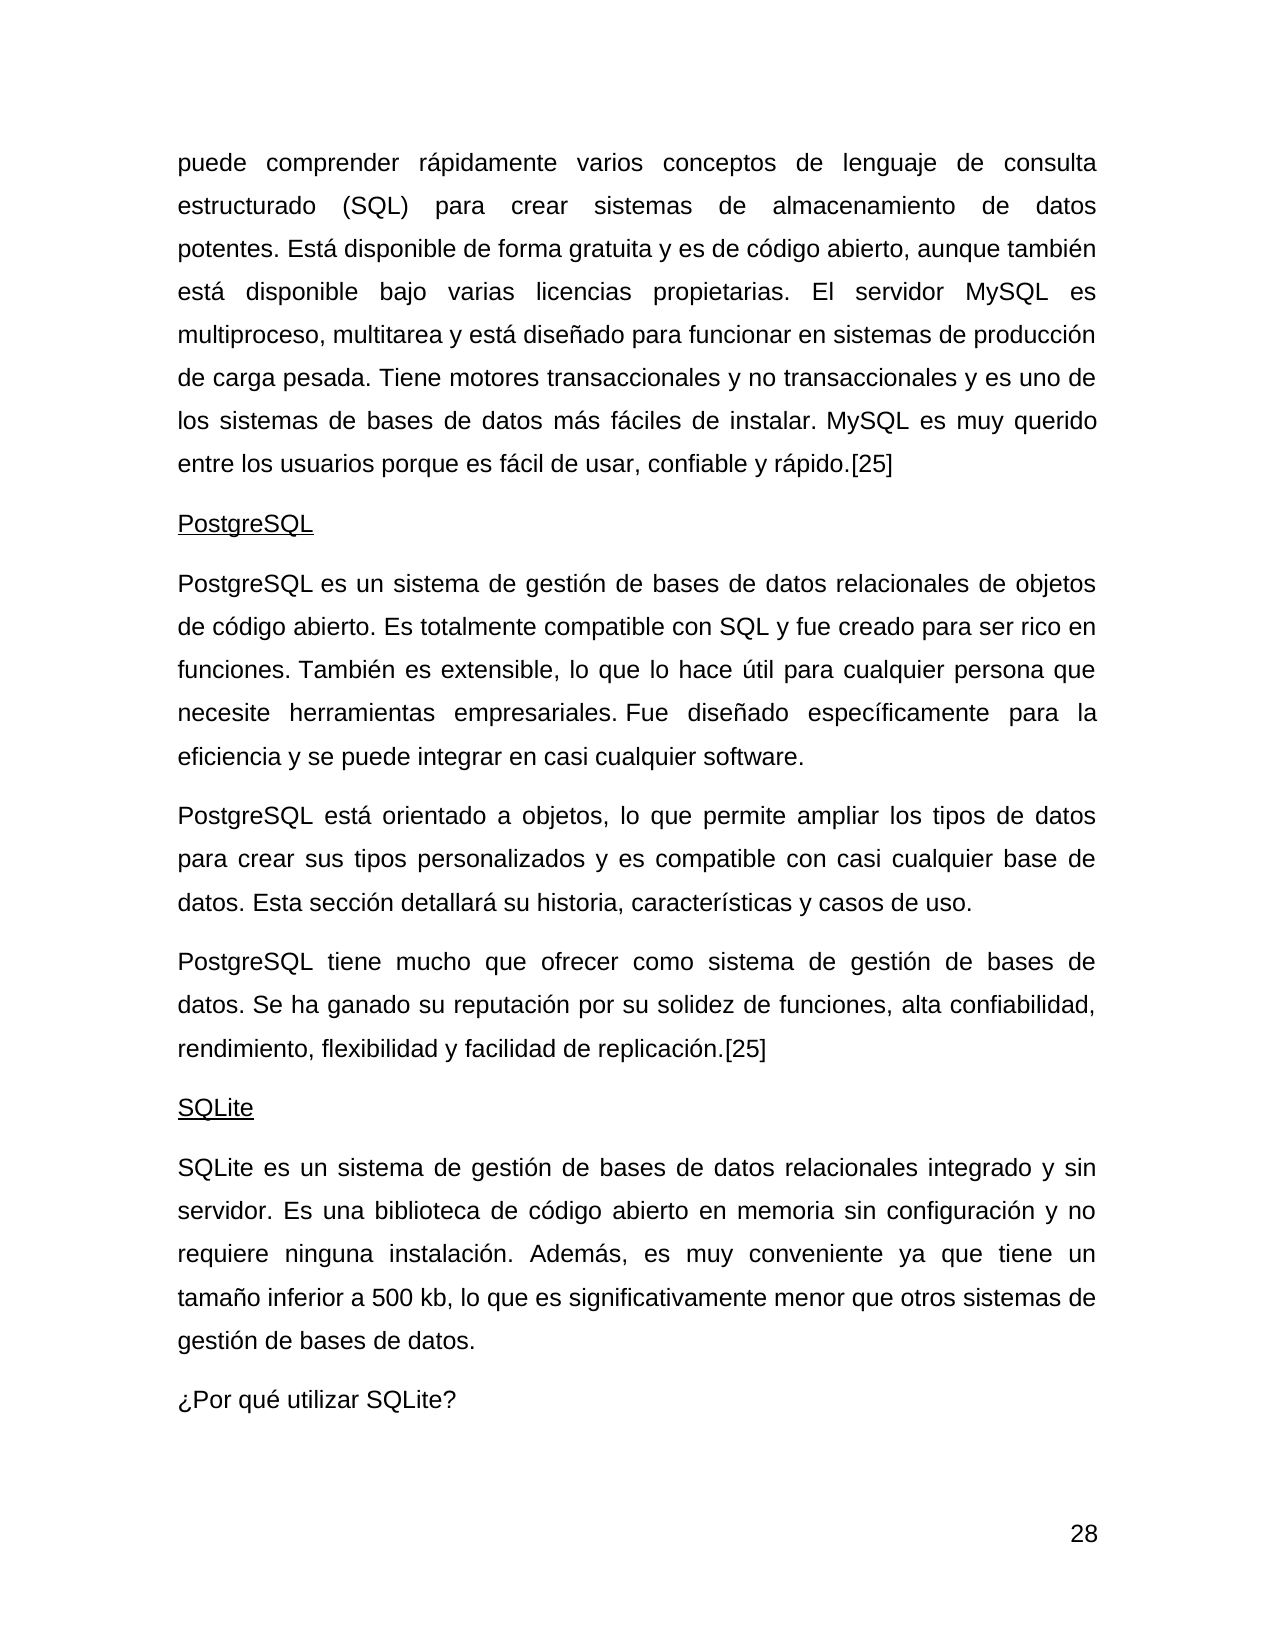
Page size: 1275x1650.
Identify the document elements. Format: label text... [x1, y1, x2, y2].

text PostgreSQL tiene mucho que ofrecer como sistema de gestión de bases de datos. Se ha ganado su reputación por su solidez de funciones, alta confiabilidad, rendimiento, flexibilidad y facilidad de replicación.[25] [177, 947, 1098, 1062]
text PostgreSQL está orientado a objetos, lo que permite ampliar los tipos de datos para crear sus tipos personalizados y es compatible con casi cualquier base de datos. Esta sección detallará su historia, características y casos de uso. [177, 801, 1098, 916]
text PostgreSQL [177, 509, 1098, 538]
text SQLite es un sistema de gestión de bases de datos relacionales integrado y sin servidor. Es una biblioteca de código abierto en memoria sin configuración y no requiere ninguna instalación. Además, es muy conveniente ya que tiene un tamaño inferior a 500 kb, lo que es significativamente menor que otros sistemas de gestión de bases de datos. [177, 1153, 1098, 1354]
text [177, 148, 1098, 478]
text SQLite [177, 1093, 1098, 1122]
text ¿Por qué utilizar SQLite? [177, 1386, 1098, 1414]
text PostgreSQL es un sistema de gestión de bases de datos relacionales de objetos de código abierto. Es totalmente compatible con SQL y fue creado para ser rico en funciones. También es extensible, lo que lo hace útil para cualquier persona que necesite herramientas empresariales. Fue diseñado específicamente para la eficiencia y se puede integrar en casi cualquier software. [177, 569, 1098, 770]
